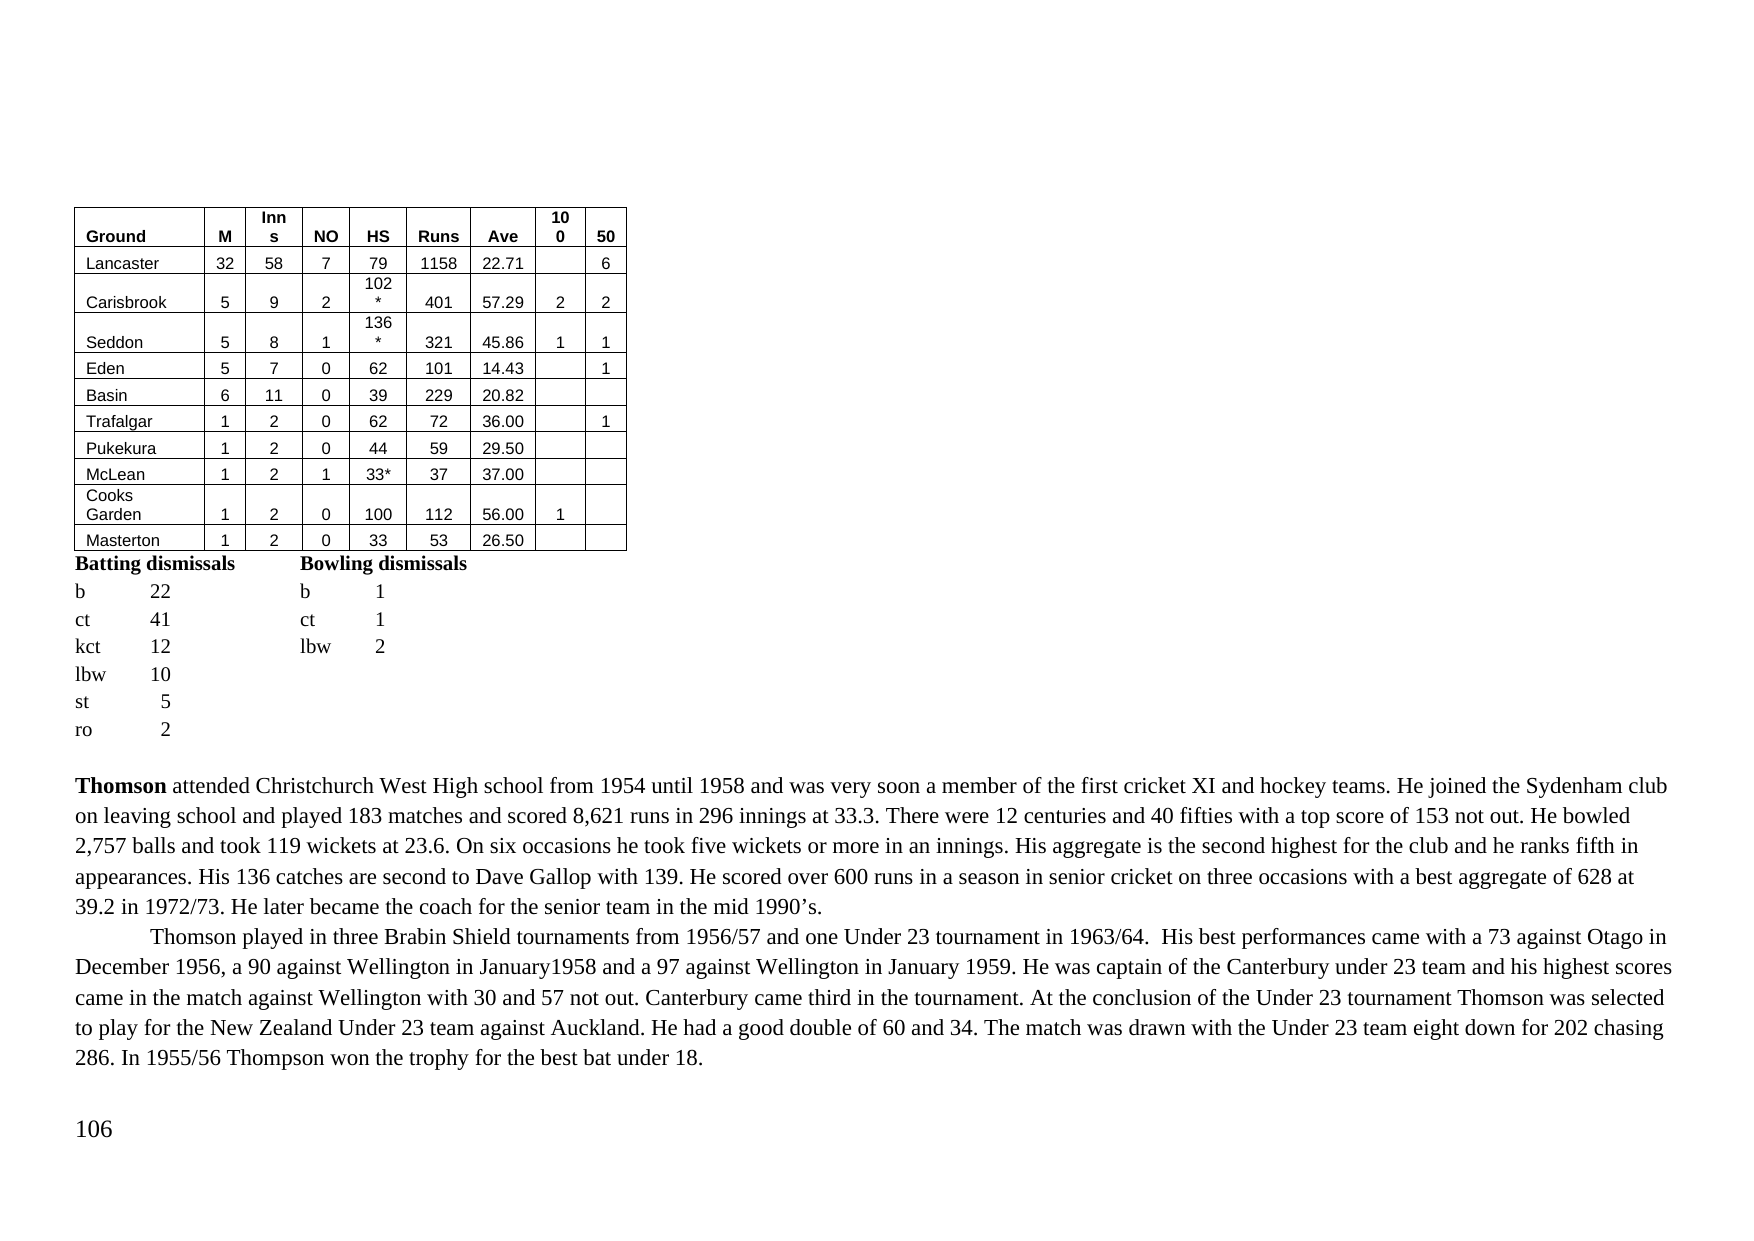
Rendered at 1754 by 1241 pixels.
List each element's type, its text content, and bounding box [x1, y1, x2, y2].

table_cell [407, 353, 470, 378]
text Batting dismissals Bowling dismissals [75, 551, 1679, 575]
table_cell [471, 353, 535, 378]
text Thomson attended Christchurch West High school from 1954 until 1958 and was very soon a member of the first cricket XI and hockey teams. He joined the Sydenham club on leaving school and played 183 matches and scored 8,621 runs in 296 innings at 33.3. There were 12 centuries and 40 fifties with a top score of 153 not out. He bowled 2,757 balls and took 119 wickets at 23.6. On six occasions he took five wickets or more in an innings. His aggregate is the second highest for the club and he ranks fifth in appearances. His 136 catches are second to Dave Gallop with 139. He scored over 600 runs in a season in senior cricket on three occasions with a best aggregate of 628 at 39.2 in 1972/73. He later became the coach for the senior team in the mid 1990’s. [75, 772, 1679, 919]
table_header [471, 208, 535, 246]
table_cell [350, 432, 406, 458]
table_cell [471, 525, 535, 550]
text Thomson played in three Brabin Shield tournaments from 1956/57 and one Under 23 tournament in 1963/64. His best performances came with a 73 against Otago in December 1956, a 90 against Wellington in January1958 and a 97 against Wellington in January 1959. He was captain of the Canterbury under 23 team and his highest scores came in the match against Wellington with 30 and 57 not out. Canterbury came third in the tournament. At the conclusion of the Under 23 tournament Thomson was selected to play for the New Zealand Under 23 team against Auckland. He had a good double of 60 and 34. The match was drawn with the Under 23 team eight down for 202 chasing 286. In 1955/56 Thompson won the trophy for the best bat under 18. [75, 923, 1679, 1070]
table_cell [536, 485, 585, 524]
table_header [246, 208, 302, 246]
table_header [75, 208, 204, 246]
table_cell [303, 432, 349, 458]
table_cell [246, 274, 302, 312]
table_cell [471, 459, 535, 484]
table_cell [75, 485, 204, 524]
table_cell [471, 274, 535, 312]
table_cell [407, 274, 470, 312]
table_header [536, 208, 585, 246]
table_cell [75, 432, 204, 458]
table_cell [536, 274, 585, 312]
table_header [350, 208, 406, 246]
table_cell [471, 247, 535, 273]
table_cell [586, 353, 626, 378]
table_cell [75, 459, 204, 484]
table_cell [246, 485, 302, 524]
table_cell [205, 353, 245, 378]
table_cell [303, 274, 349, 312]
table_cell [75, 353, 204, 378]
text st 5 [75, 689, 1679, 713]
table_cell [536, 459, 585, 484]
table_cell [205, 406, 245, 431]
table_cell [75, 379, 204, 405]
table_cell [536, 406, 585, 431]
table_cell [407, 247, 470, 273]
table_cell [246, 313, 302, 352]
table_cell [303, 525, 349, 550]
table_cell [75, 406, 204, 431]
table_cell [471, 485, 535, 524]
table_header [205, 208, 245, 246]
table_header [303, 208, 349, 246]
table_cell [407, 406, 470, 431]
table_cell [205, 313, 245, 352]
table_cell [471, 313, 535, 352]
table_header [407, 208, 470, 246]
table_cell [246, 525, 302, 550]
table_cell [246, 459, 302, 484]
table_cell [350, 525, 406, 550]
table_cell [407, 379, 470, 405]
text ro 2 [75, 717, 1679, 741]
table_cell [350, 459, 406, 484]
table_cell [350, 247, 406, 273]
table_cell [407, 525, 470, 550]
text b 22 b 1 [75, 579, 1679, 603]
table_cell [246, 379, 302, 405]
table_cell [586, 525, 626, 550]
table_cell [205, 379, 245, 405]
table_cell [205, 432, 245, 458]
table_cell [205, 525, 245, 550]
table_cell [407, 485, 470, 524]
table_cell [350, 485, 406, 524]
text ct 41 ct 1 [75, 607, 1679, 631]
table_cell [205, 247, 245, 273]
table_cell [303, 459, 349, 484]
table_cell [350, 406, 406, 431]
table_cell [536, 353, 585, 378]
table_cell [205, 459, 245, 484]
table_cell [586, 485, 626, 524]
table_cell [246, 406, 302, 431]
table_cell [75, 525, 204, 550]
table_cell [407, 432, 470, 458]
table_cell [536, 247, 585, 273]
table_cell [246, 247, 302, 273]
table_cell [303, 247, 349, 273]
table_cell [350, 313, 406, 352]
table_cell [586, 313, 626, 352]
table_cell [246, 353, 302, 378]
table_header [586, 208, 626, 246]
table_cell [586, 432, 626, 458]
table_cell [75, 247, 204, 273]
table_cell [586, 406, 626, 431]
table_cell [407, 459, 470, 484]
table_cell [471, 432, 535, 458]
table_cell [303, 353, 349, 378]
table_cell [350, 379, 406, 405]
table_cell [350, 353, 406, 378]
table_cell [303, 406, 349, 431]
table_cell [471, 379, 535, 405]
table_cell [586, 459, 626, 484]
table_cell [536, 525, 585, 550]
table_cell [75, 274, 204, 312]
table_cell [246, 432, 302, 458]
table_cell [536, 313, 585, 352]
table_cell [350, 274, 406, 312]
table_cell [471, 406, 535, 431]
text lbw 10 [75, 662, 1679, 686]
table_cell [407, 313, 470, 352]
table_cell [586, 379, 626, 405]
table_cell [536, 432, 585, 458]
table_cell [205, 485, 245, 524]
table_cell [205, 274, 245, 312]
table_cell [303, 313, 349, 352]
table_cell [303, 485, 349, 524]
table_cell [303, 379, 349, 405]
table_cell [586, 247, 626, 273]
text kct 12 lbw 2 [75, 634, 1679, 658]
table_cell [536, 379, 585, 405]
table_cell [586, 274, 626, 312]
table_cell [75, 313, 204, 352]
